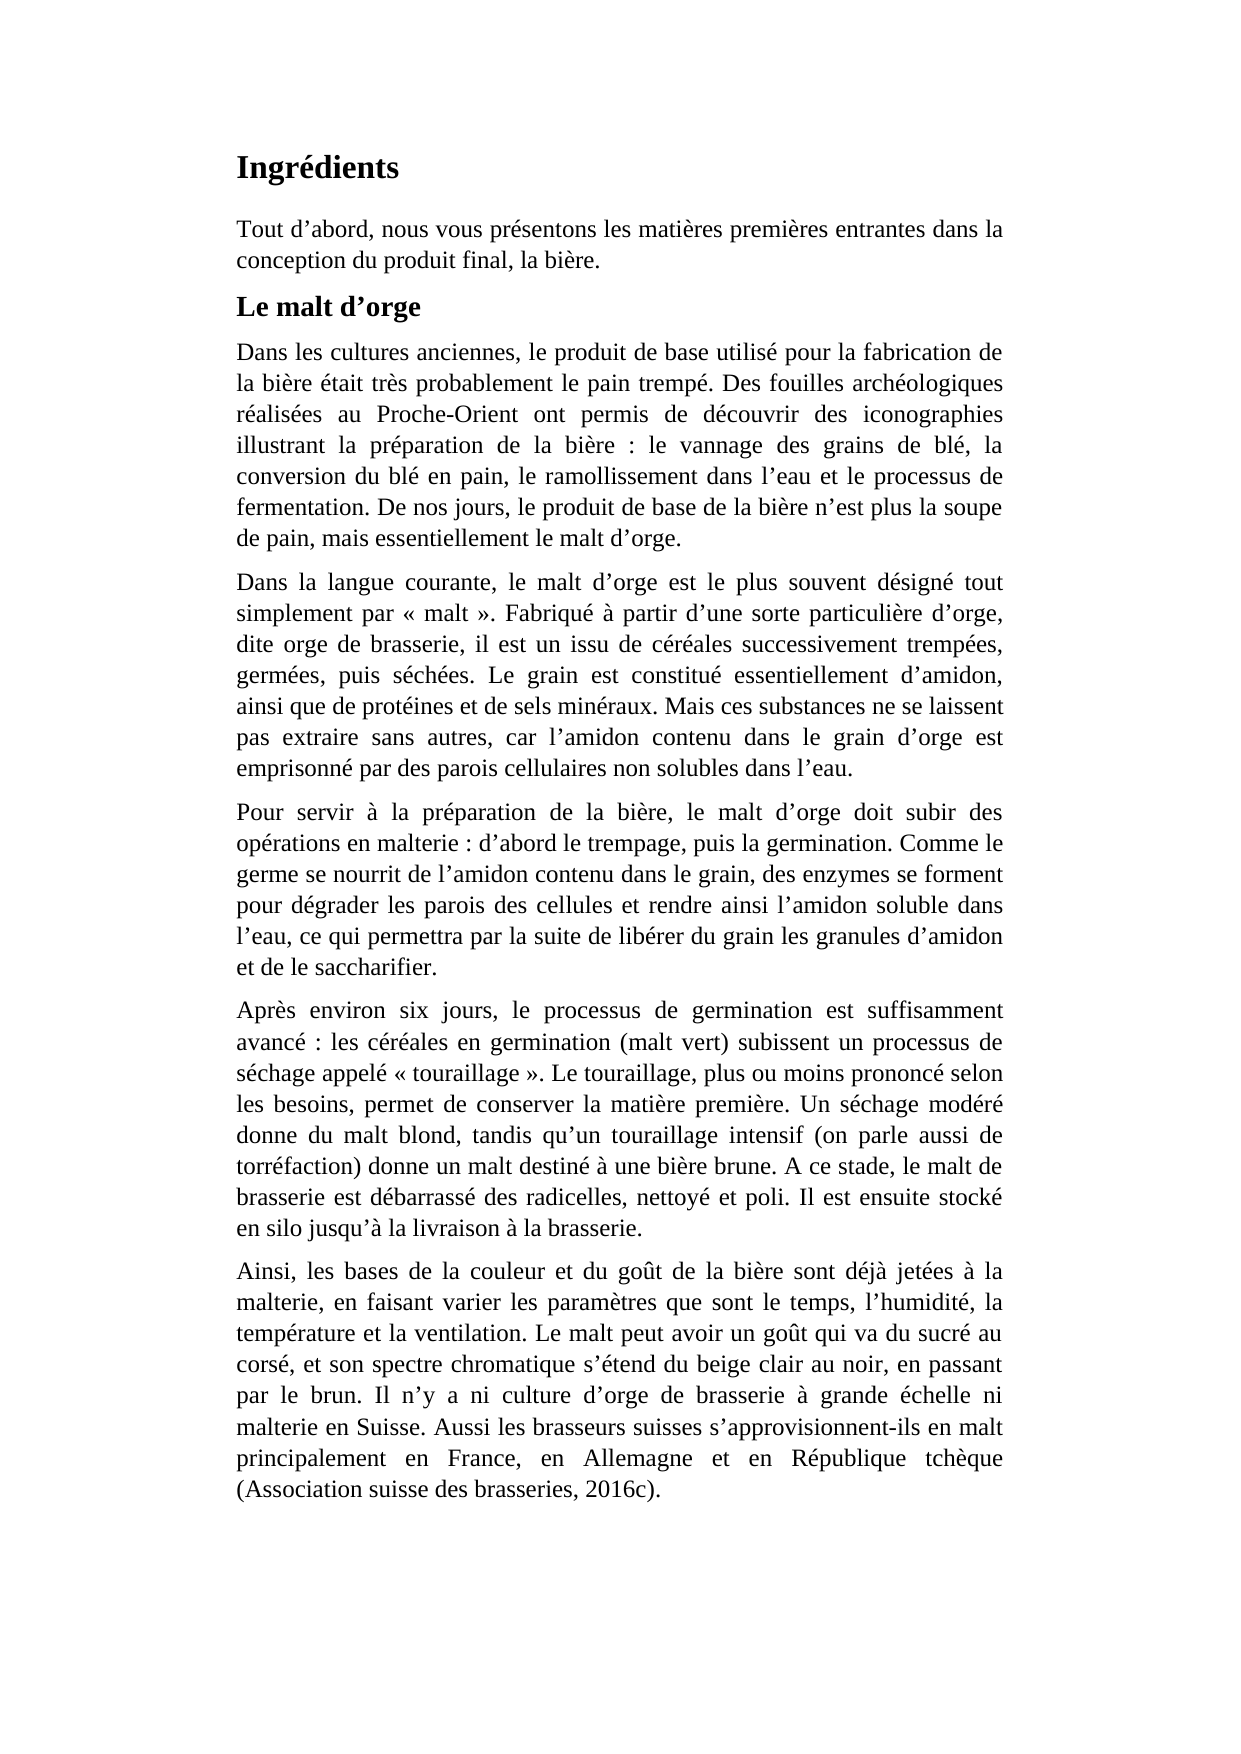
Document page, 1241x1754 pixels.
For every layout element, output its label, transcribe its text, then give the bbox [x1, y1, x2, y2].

text Tout d’abord, nous vous présentons les matières premières entrantes dans la conception du produit final, la bière. [236, 214, 1004, 274]
text Dans la langue courante, le malt d’orge est le plus souvent désigné tout simplement par « malt ». Fabriqué à partir d’une sorte particulière d’orge, dite orge de brasserie, il est un issu de céréales successivement trempées, germées, puis séchées. Le grain est constitué essentiellement d’amidon, ainsi que de protéines et de sels minéraux. Mais ces substances ne se laissent pas extraire sans autres, car l’amidon contenu dans le grain d’orge est emprisonné par des parois cellulaires non solubles dans l’eau. [236, 567, 1004, 782]
text Pour servir à la préparation de la bière, le malt d’orge doit subir des opérations en malterie : d’abord le trempage, puis la germination. Comme le germe se nourrit de l’amidon contenu dans le grain, des enzymes se forment pour dégrader les parois des cellules et rendre ainsi l’amidon soluble dans l’eau, ce qui permettra par la suite de libérer du grain les granules d’amidon et de le saccharifier. [236, 797, 1004, 981]
text Ingrédients [236, 148, 1004, 186]
text Le malt d’orge [236, 289, 1004, 322]
text Après environ six jours, le processus de germination est suffisamment avancé : les céréales en germination (malt vert) subissent un processus de séchage appelé « touraillage ». Le touraillage, plus ou moins prononcé selon les besoins, permet de conserver la matière première. Un séchage modéré donne du malt blond, tandis qu’un touraillage intensif (on parle aussi de torréfaction) donne un malt destiné à une bière brune. A ce stade, le malt de brasserie est débarrassé des radicelles, nettoyé et poli. Il est ensuite stocké en silo jusqu’à la livraison à la brasserie. [236, 996, 1004, 1242]
text Dans les cultures anciennes, le produit de base utilisé pour la fabrication de la bière était très probablement le pain trempé. Des fouilles archéologiques réalisées au Proche-Orient ont permis de découvrir des iconographies illustrant la préparation de la bière : le vannage des grains de blé, la conversion du blé en pain, le ramollissement dans l’eau et le processus de fermentation. De nos jours, le produit de base de la bière n’est plus la soupe de pain, mais essentiellement le malt d’orge. [236, 337, 1004, 552]
text Ainsi, les bases de la couleur et du goût de la bière sont déjà jetées à la malterie, en faisant varier les paramètres que sont le temps, l’humidité, la température et la ventilation. Le malt peut avoir un goût qui va du sucré au corsé, et son spectre chromatique s’étend du beige clair au noir, en passant par le brun. Il n’y a ni culture d’orge de brasserie à grande échelle ni malterie en Suisse. Aussi les brasseurs suisses s’approvisionnent-ils en malt principalement en France, en Allemagne et en République tchèque (Association suisse des brasseries, 2016c). [236, 1256, 1004, 1502]
